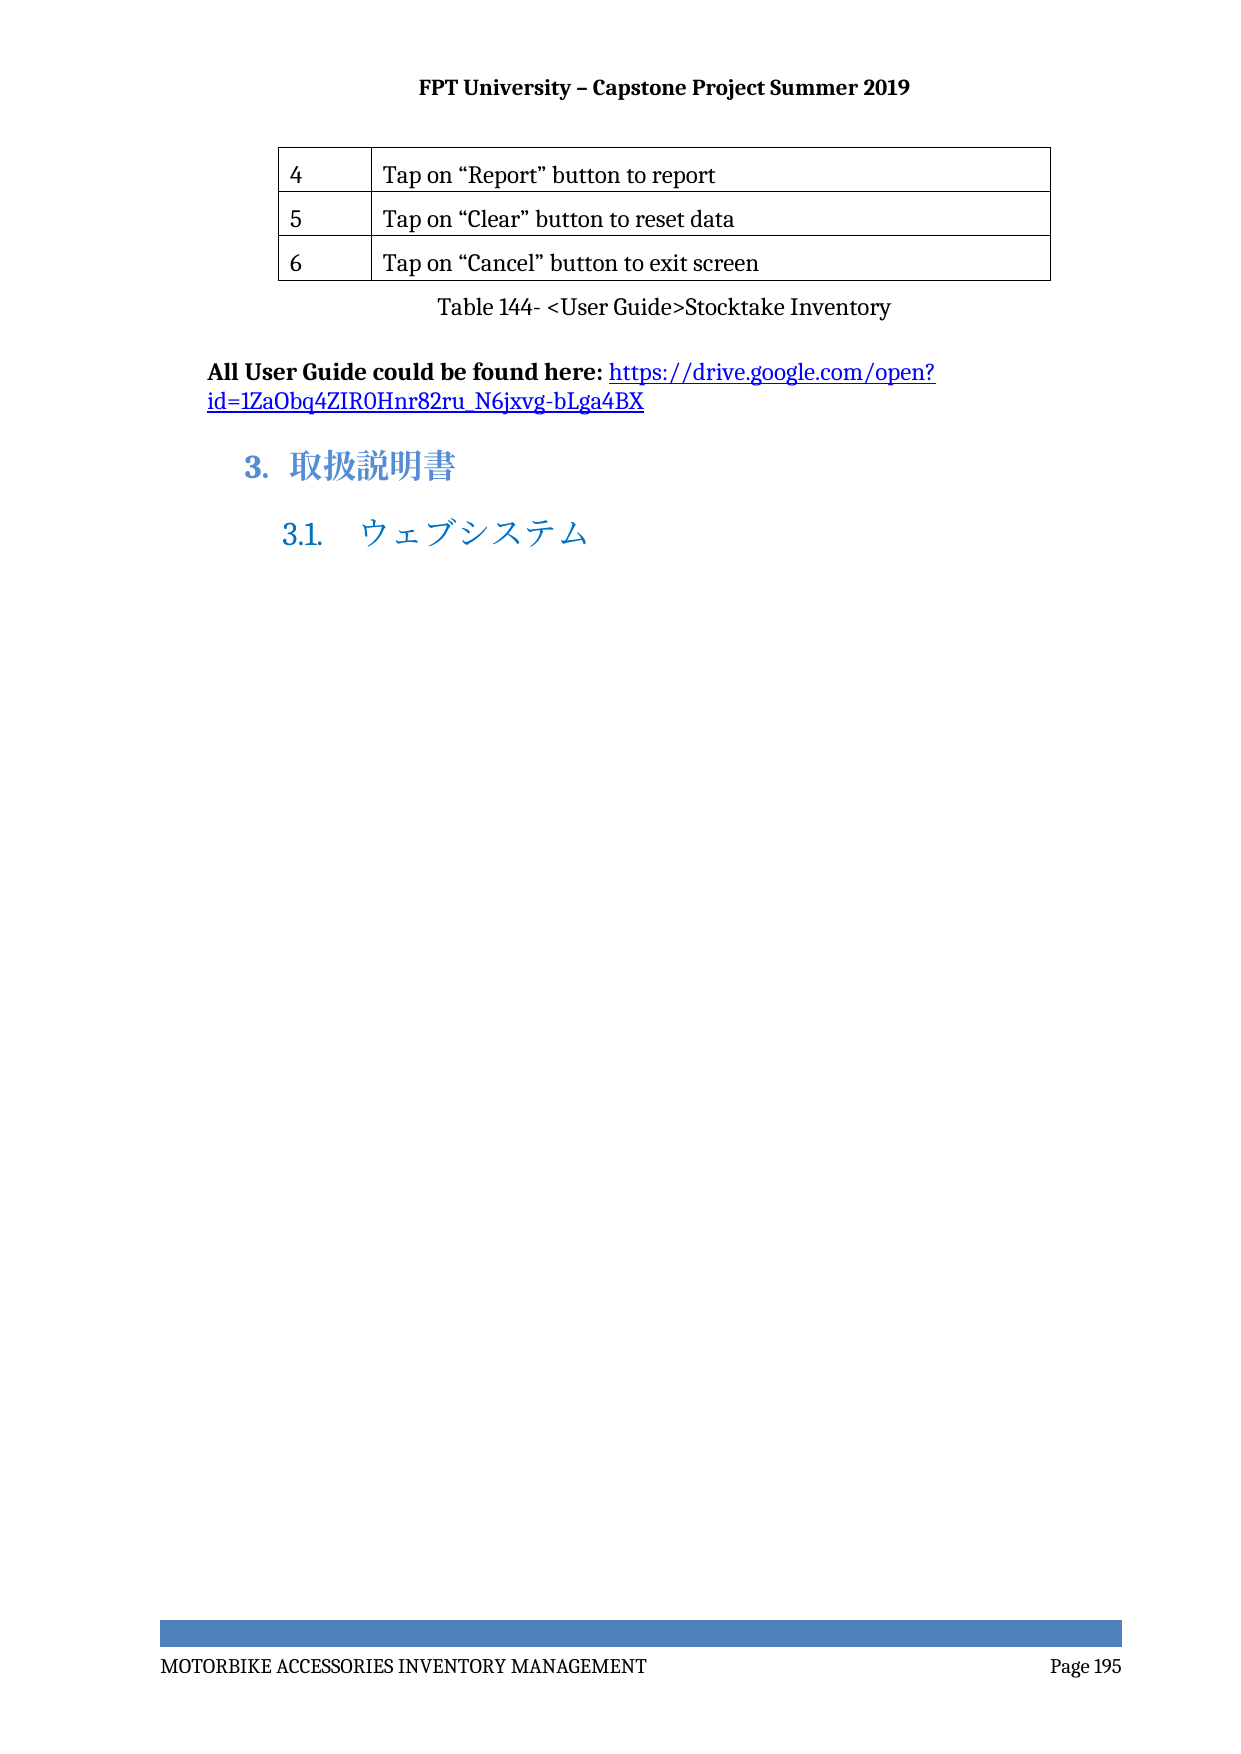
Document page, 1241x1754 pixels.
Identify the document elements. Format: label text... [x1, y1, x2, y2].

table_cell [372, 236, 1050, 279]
subtitle 取扱説明書 [244, 440, 1122, 488]
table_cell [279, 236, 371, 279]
text ウェブシステム [273, 507, 1122, 555]
text Table 214- <User Guide>Stocktake Inventory [207, 293, 1122, 322]
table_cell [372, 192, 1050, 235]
text All User Guide could be found here: https://drive.google.com/open?id=1ZaObq4ZIR0Hnr82ru_N6jxvg-bLga4BX [207, 358, 1122, 416]
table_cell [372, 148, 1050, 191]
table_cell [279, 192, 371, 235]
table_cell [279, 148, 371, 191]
